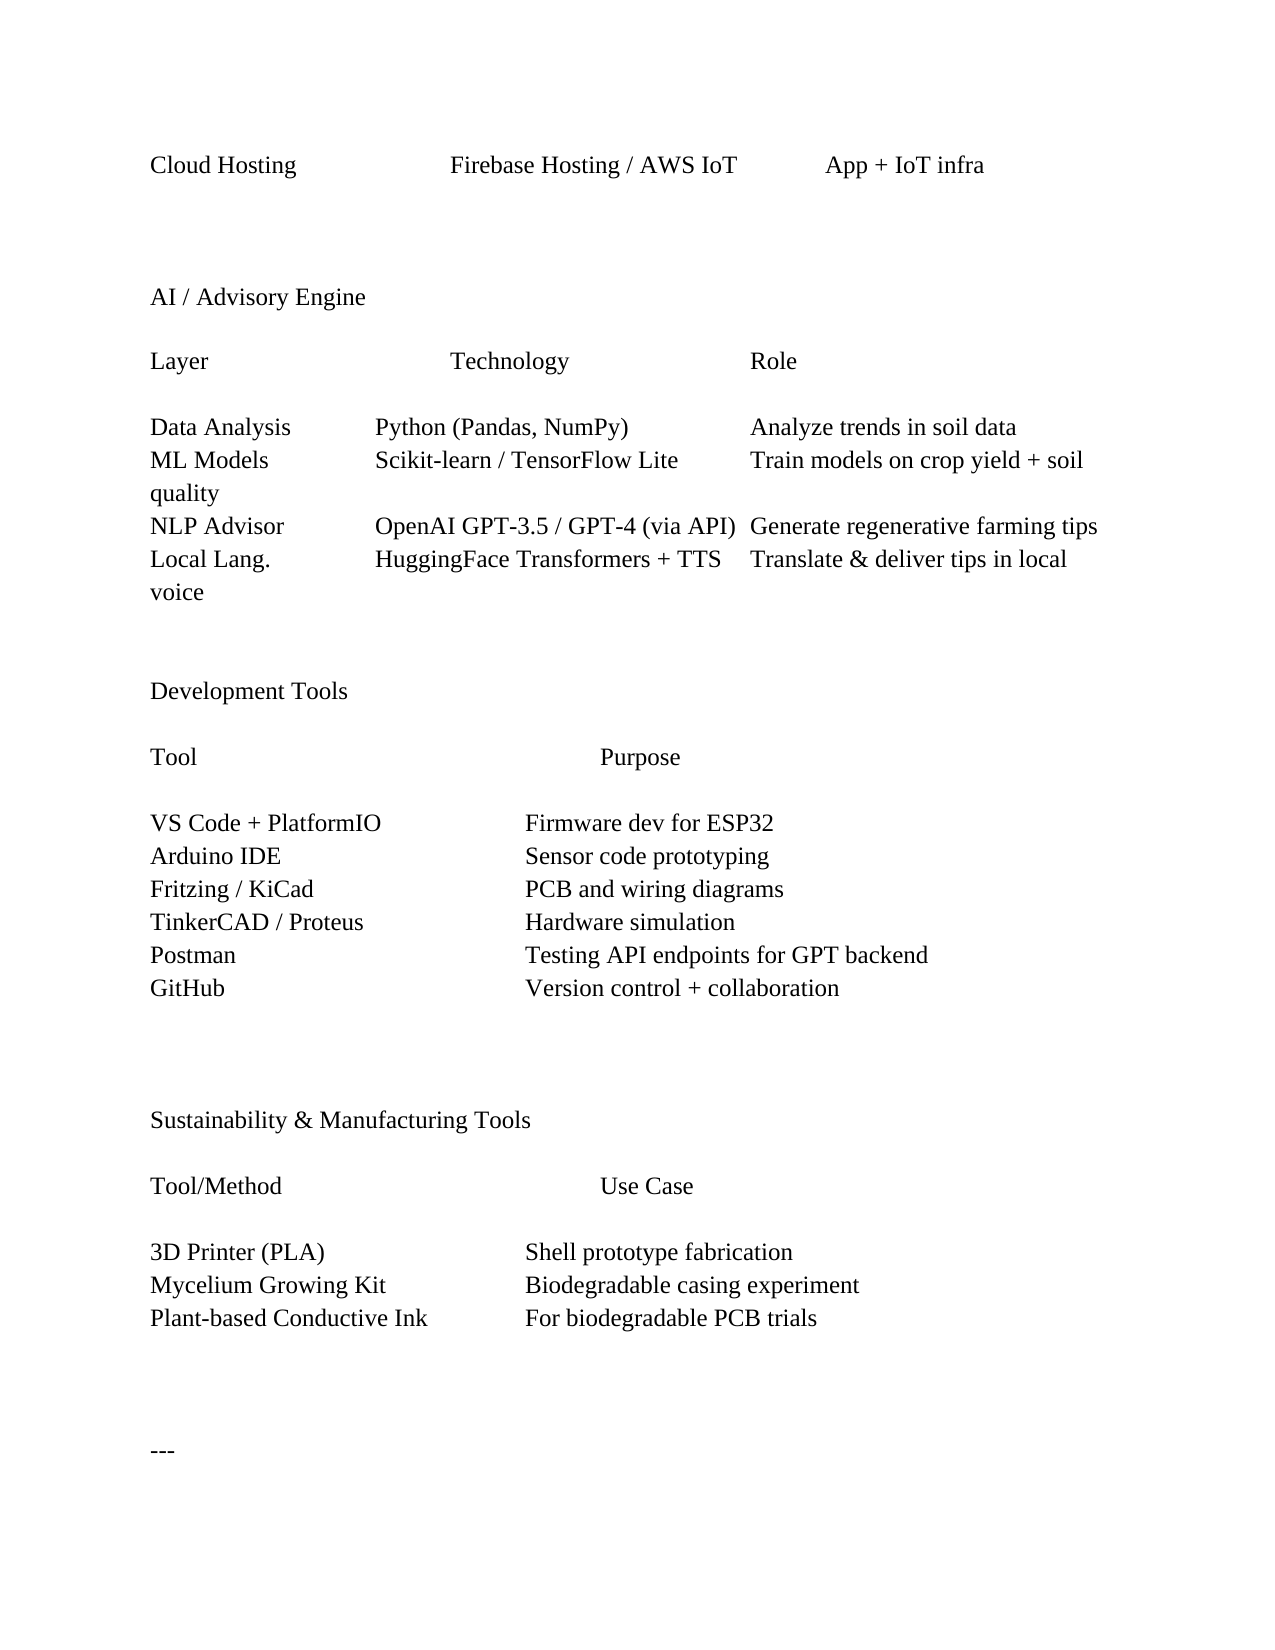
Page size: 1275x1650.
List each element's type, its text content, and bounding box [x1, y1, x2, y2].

text Local Lang. HuggingFace Transformers + TTS Translate & deliver tips in local voice [150, 544, 1125, 606]
text AI / Advisory Engine [150, 282, 1125, 311]
text VS Code + PlatformIO Firmware dev for ESP32 [150, 808, 1125, 837]
text --- [150, 1435, 1125, 1464]
text NLP Advisor OpenAI GPT-3.5 / GPT-4 (via API) Generate regenerative farming tips [150, 511, 1125, 539]
text Tool Purpose [150, 742, 1125, 771]
text Layer Technology Role [150, 346, 1125, 374]
text 3D Printer (PLA) Shell prototype fabrication [150, 1237, 1125, 1266]
text Cloud Hosting Firebase Hosting / AWS IoT App + IoT infra [150, 150, 1125, 179]
text Tool/Method Use Case [150, 1171, 1125, 1200]
text Arduino IDE Sensor code prototyping [150, 841, 1125, 870]
text Mycelium Growing Kit Biodegradable casing experiment [150, 1270, 1125, 1299]
text GitHub Version control + collaboration [150, 973, 1125, 1002]
text TinkerCAD / Proteus Hardware simulation [150, 907, 1125, 936]
text Plant-based Conductive Ink For biodegradable PCB trials [150, 1303, 1125, 1332]
text Data Analysis Python (Pandas, NumPy) Analyze trends in soil data [150, 412, 1125, 441]
text ML Models Scikit-learn / TensorFlow Lite Train models on crop yield + soil quality [150, 445, 1125, 507]
text Development Tools [150, 676, 1125, 705]
text Fritzing / KiCad PCB and wiring diagrams [150, 874, 1125, 903]
text Sustainability & Manufacturing Tools [150, 1105, 1125, 1134]
text Postman Testing API endpoints for GPT backend [150, 940, 1125, 969]
